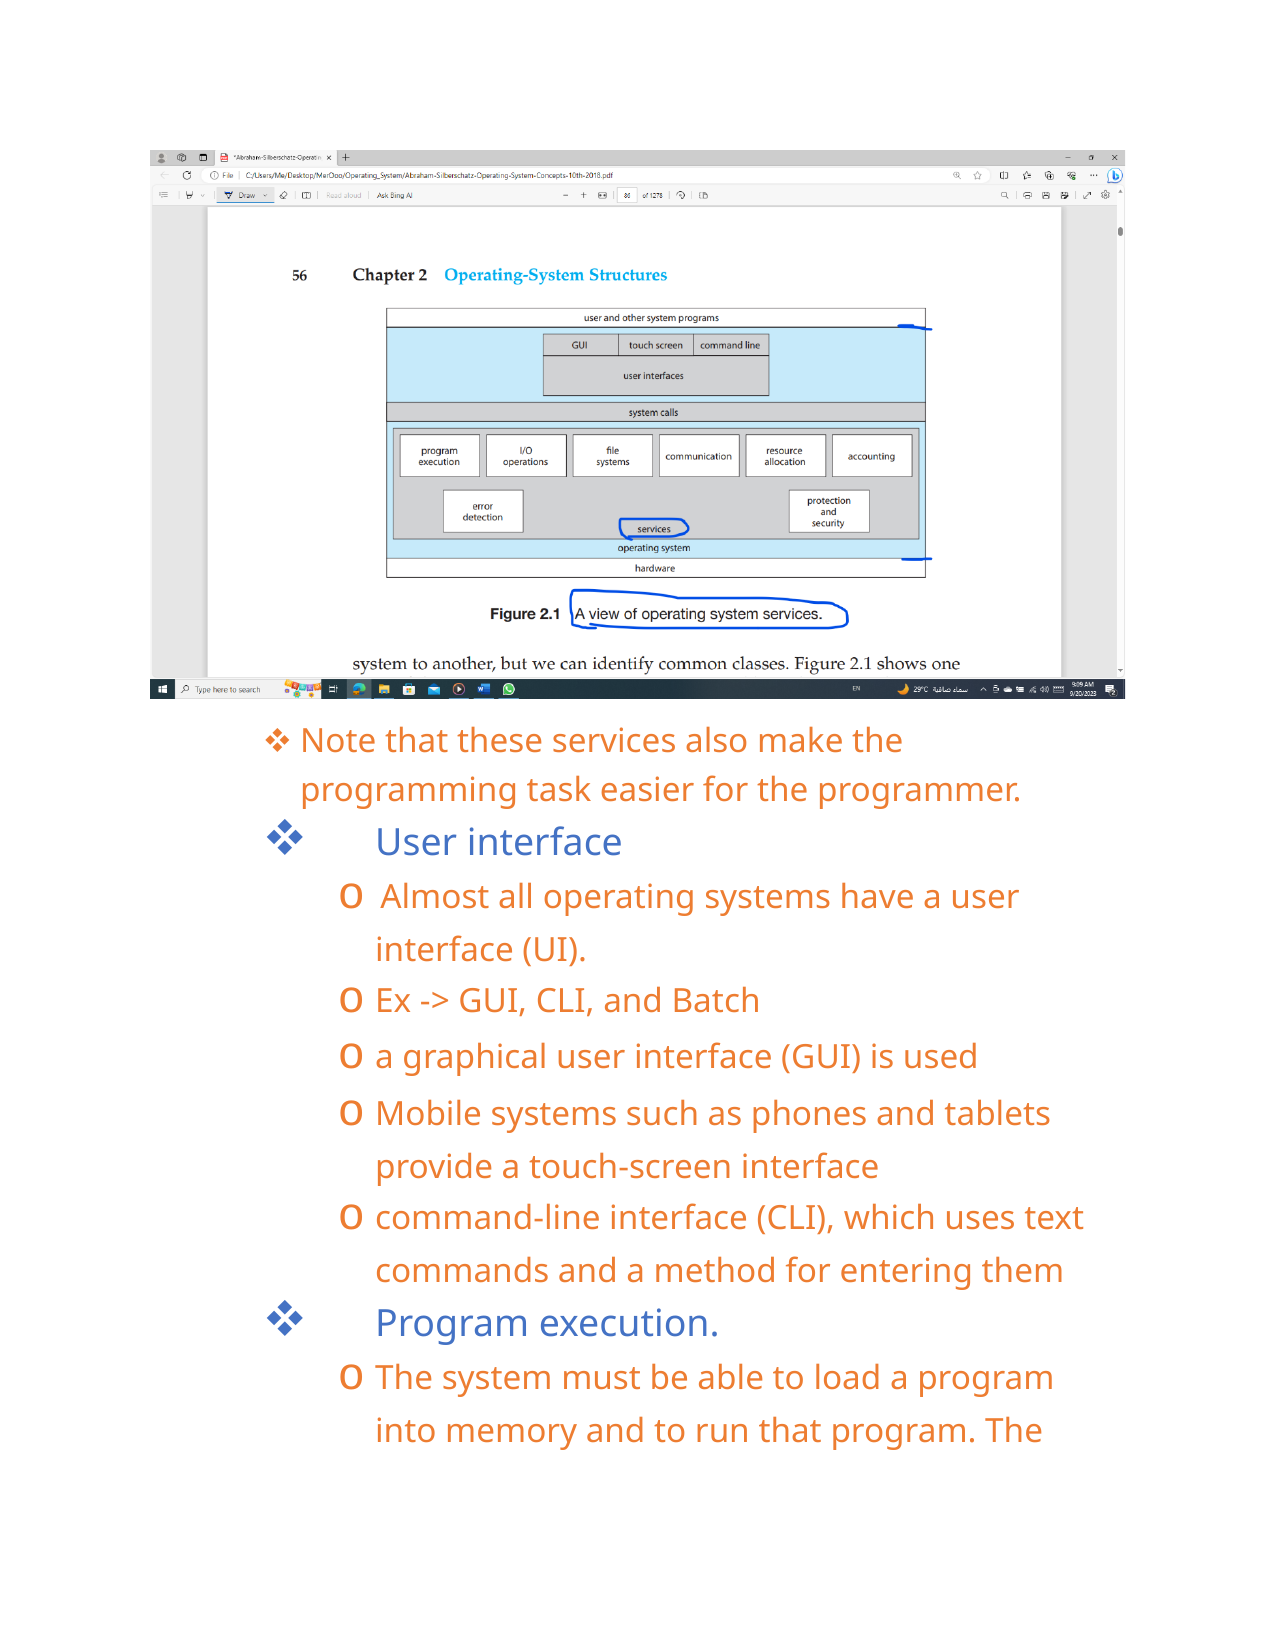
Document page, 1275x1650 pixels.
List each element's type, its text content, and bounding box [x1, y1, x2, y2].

picture [150, 150, 1125, 699]
list Almost all operating systems have a user interface (UI). [337, 870, 1125, 971]
list Program execution. [262, 1296, 1125, 1347]
list Note that these services also make the programming task easier for the programmer. [262, 717, 1125, 812]
list User interface [262, 815, 1125, 866]
list Mobile systems such as phones and tablets provide a touch-screen interface [337, 1087, 1125, 1188]
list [337, 1351, 1125, 1452]
list command-line interface (CLI), which uses text commands and a method for entering them [337, 1191, 1125, 1292]
list Ex -> GUI, CLI, and Batch [337, 975, 1125, 1027]
list a graphical user interface (GUI) is used [337, 1031, 1125, 1083]
